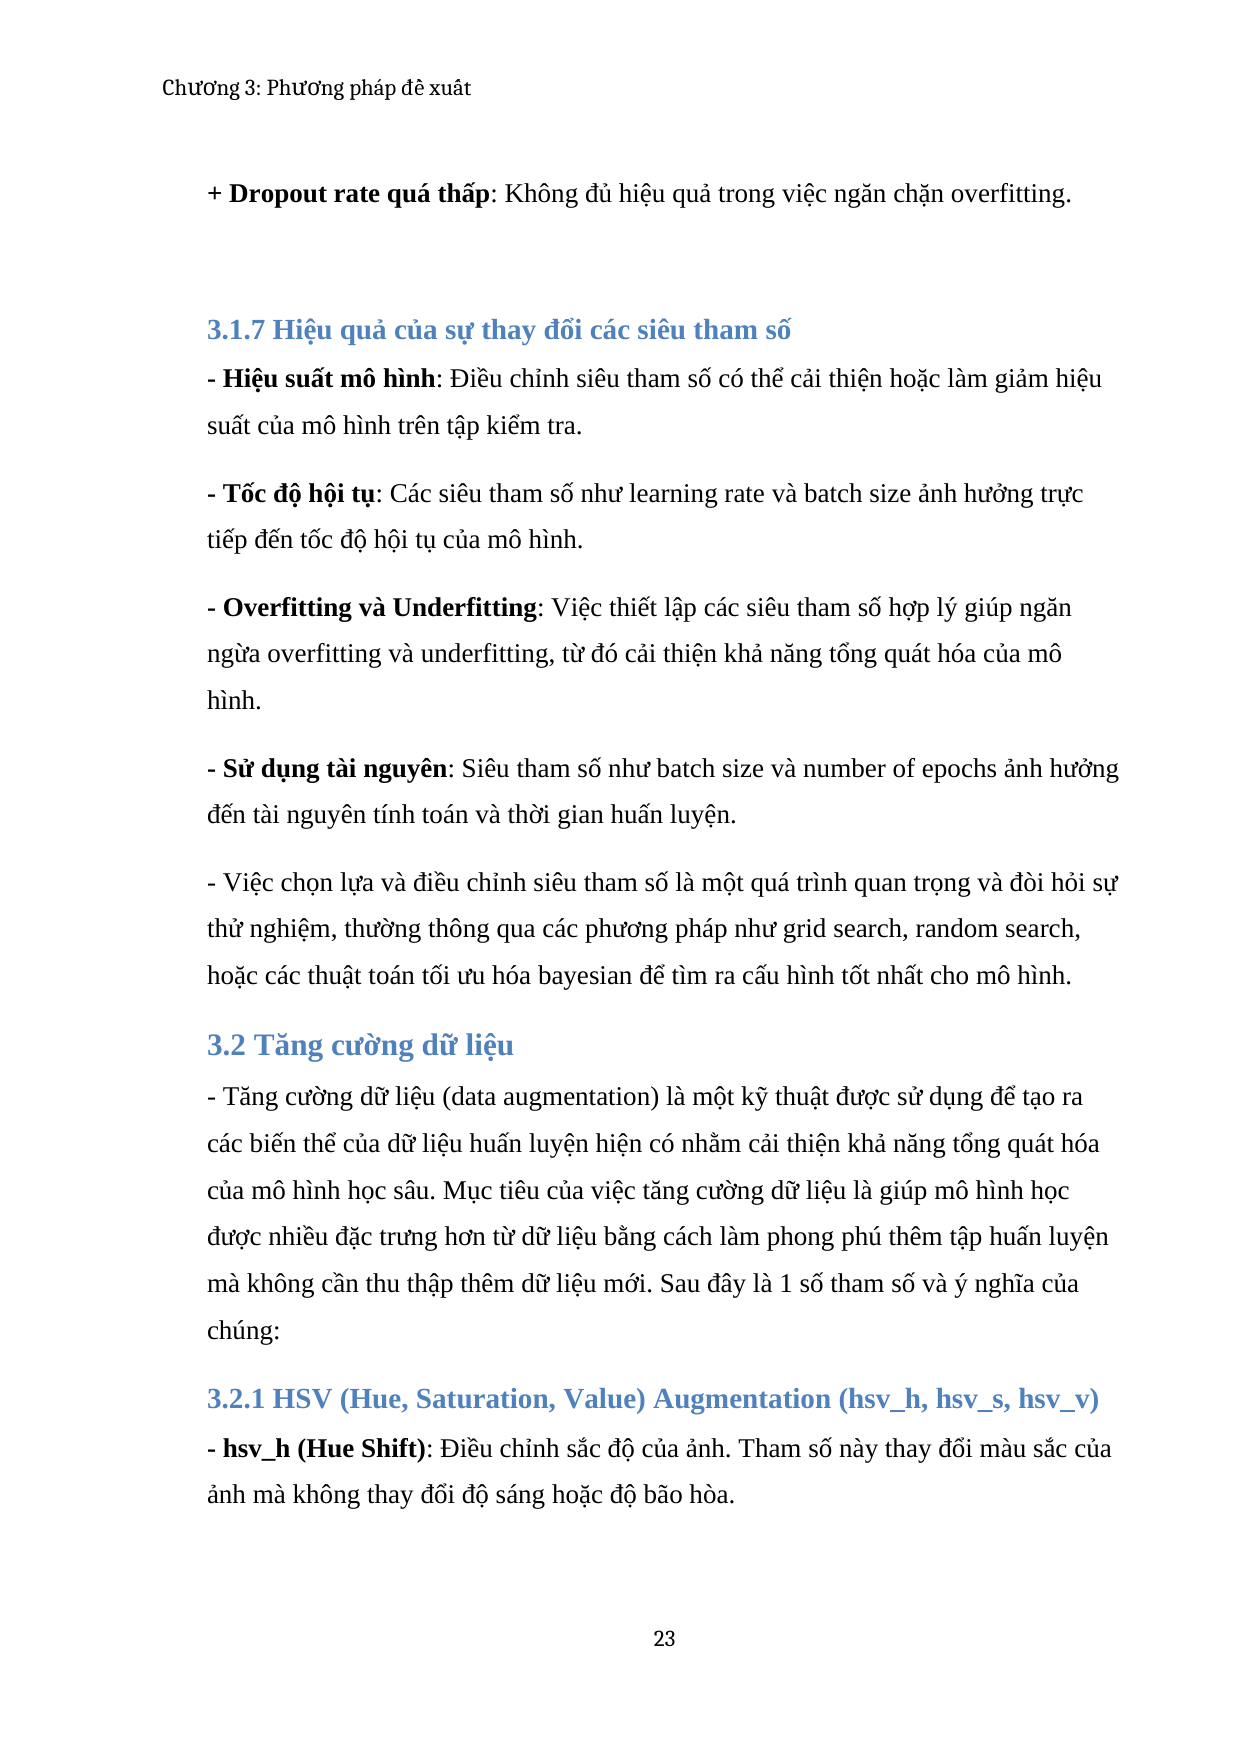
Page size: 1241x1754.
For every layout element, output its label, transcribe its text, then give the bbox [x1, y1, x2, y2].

subtitle 3.1.7 Hiệu quả của sự thay đổi các siêu tham số [207, 312, 1122, 346]
text - hsv_h (Hue Shift): Điều chỉnh sắc độ của ảnh. Tham số này thay đổi màu sắc của ảnh mà không thay đổi độ sáng hoặc độ bão hòa. [207, 1432, 1122, 1509]
text - Việc chọn lựa và điều chỉnh siêu tham số là một quá trình quan trọng và đòi hỏi sự thử nghiệm, thường thông qua các phương pháp như grid search, random search, hoặc các thuật toán tối ưu hóa bayesian để tìm ra cấu hình tốt nhất cho mô hình. [207, 866, 1122, 990]
subtitle 3.2 Tăng cường dữ liệu [207, 1027, 1122, 1063]
text - Hiệu suất mô hình: Điều chỉnh siêu tham số có thể cải thiện hoặc làm giảm hiệu suất của mô hình trên tập kiểm tra. [207, 362, 1122, 440]
text - Overfitting và Underfitting: Việc thiết lập các siêu tham số hợp lý giúp ngăn ngừa overfitting và underfitting, từ đó cải thiện khả năng tổng quát hóa của mô hình. [207, 591, 1122, 715]
text - Tốc độ hội tụ: Các siêu tham số như learning rate và batch size ảnh hưởng trực tiếp đến tốc độ hội tụ của mô hình. [207, 477, 1122, 554]
text - Tăng cường dữ liệu (data augmentation) là một kỹ thuật được sử dụng để tạo ra các biến thể của dữ liệu huấn luyện hiện có nhằm cải thiện khả năng tổng quát hóa của mô hình học sâu. Mục tiêu của việc tăng cường dữ liệu là giúp mô hình học được nhiều đặc trưng hơn từ dữ liệu bằng cách làm phong phú thêm tập huấn luyện mà không cần thu thập thêm dữ liệu mới. Sau đây là 1 số tham số và ý nghĩa của chúng: [207, 1081, 1122, 1345]
subtitle 3.2.1 HSV (Hue, Saturation, Value) Augmentation (hsv_h, hsv_s, hsv_v) [207, 1381, 1122, 1415]
text - Sử dụng tài nguyên: Siêu tham số như batch size và number of epochs ảnh hưởng đến tài nguyên tính toán và thời gian huấn luyện. [207, 752, 1122, 829]
text + Dropout rate quá thấp: Không đủ hiệu quả trong việc ngăn chặn overfitting. [207, 177, 1122, 208]
